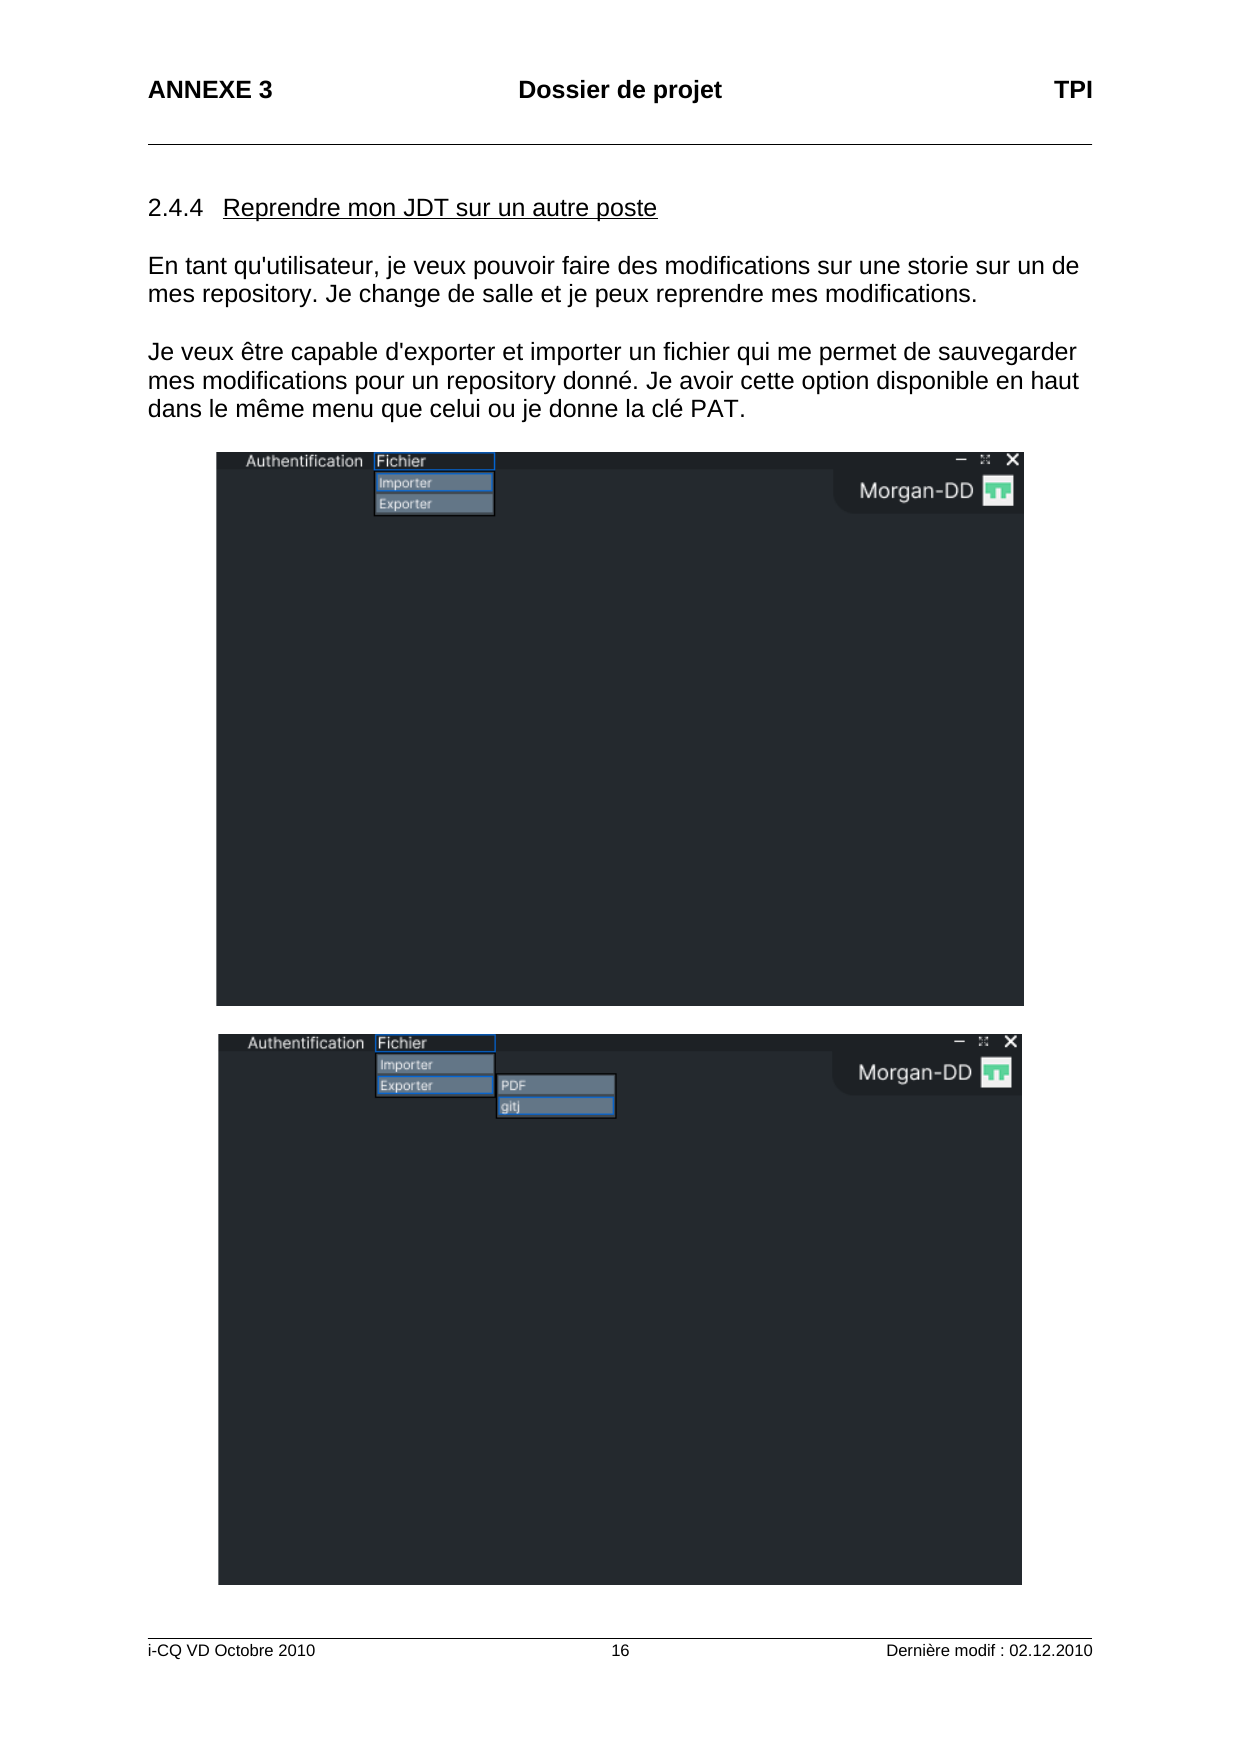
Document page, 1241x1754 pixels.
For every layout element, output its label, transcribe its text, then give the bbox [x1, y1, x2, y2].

picture [216, 452, 1024, 1006]
text En tant qu'utilisateur, je veux pouvoir faire des modifications sur une storie sur un de mes repository. Je change de salle et je peux reprendre mes modifications. [148, 251, 1092, 308]
text Je veux être capable d'exporter et importer un fichier qui me permet de sauvegarder mes modifications pour un repository donné. Je avoir cette option disponible en haut dans le même menu que celui ou je donne la clé PAT. [148, 337, 1092, 423]
subtitle Reprendre mon JDT sur un autre poste [148, 193, 1092, 222]
picture [218, 1034, 1022, 1585]
